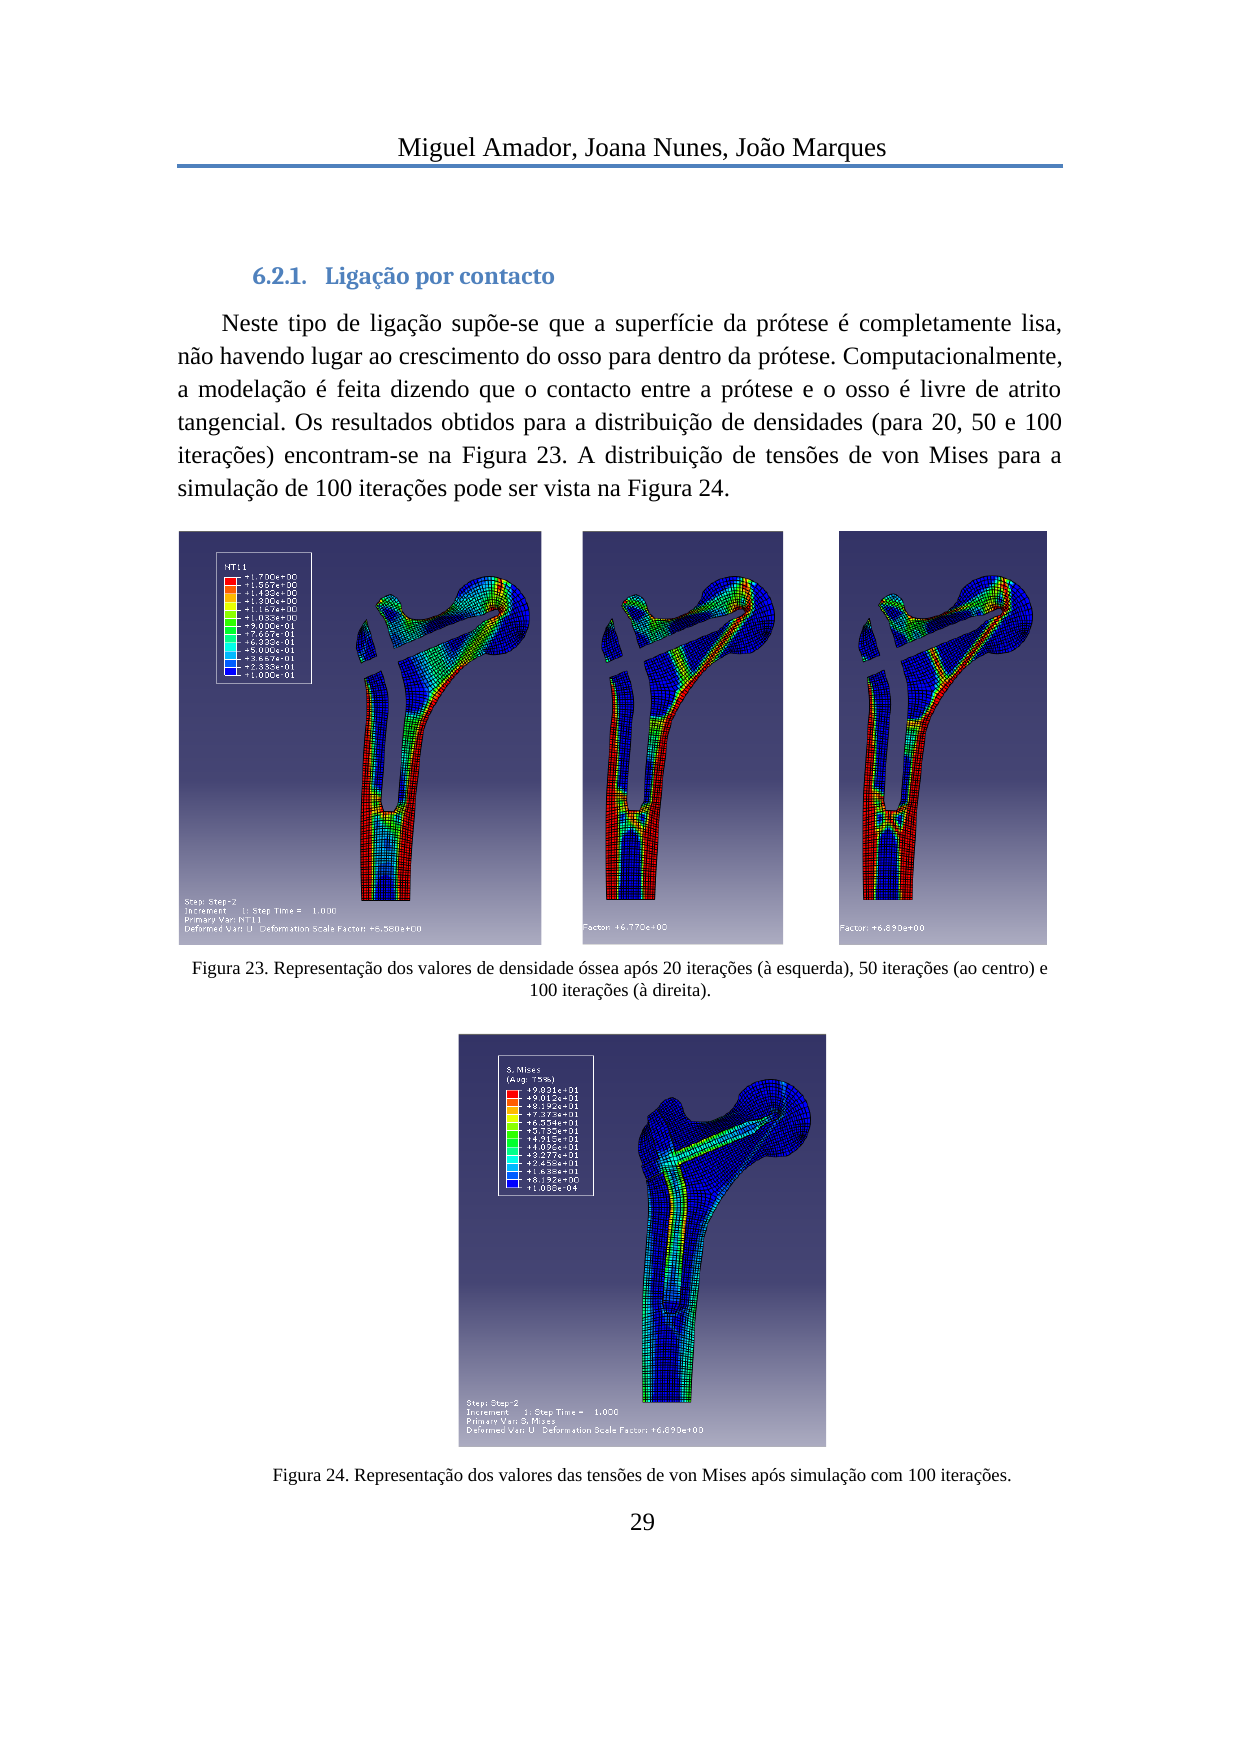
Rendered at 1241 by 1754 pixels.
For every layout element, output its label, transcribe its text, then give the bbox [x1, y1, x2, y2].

table_header [166, 519, 554, 957]
table_cell Figura 23. Representação dos valores de densidade óssea após 20 iterações (à esquerda), 50 iterações (ao centro) e 100 iterações (à direita). [166, 957, 1074, 1021]
table_header [554, 519, 812, 957]
picture [458, 1033, 827, 1447]
picture [178, 531, 542, 945]
picture [582, 531, 784, 945]
picture [839, 531, 1047, 945]
text Figura 24. Representação dos valores das tensões de von Mises após simulação com 100 iterações. [177, 1463, 1063, 1485]
subtitle Ligação por contacto [252, 262, 1063, 291]
text Neste tipo de ligação supõe-se que a superfície da prótese é completamente lisa, não havendo lugar ao crescimento do osso para dentro da prótese. Computacionalmente, a modelação é feita dizendo que o contacto entre a prótese e o osso é livre de atrito tangencial. Os resultados obtidos para a distribuição de densidades (para 20, 50 e 100 iterações) encontram-se na Figura 23. A distribuição de tensões de von Mises para a simulação de 100 iterações pode ser vista na Figura 24. [177, 308, 1063, 502]
table_header [812, 519, 1074, 957]
